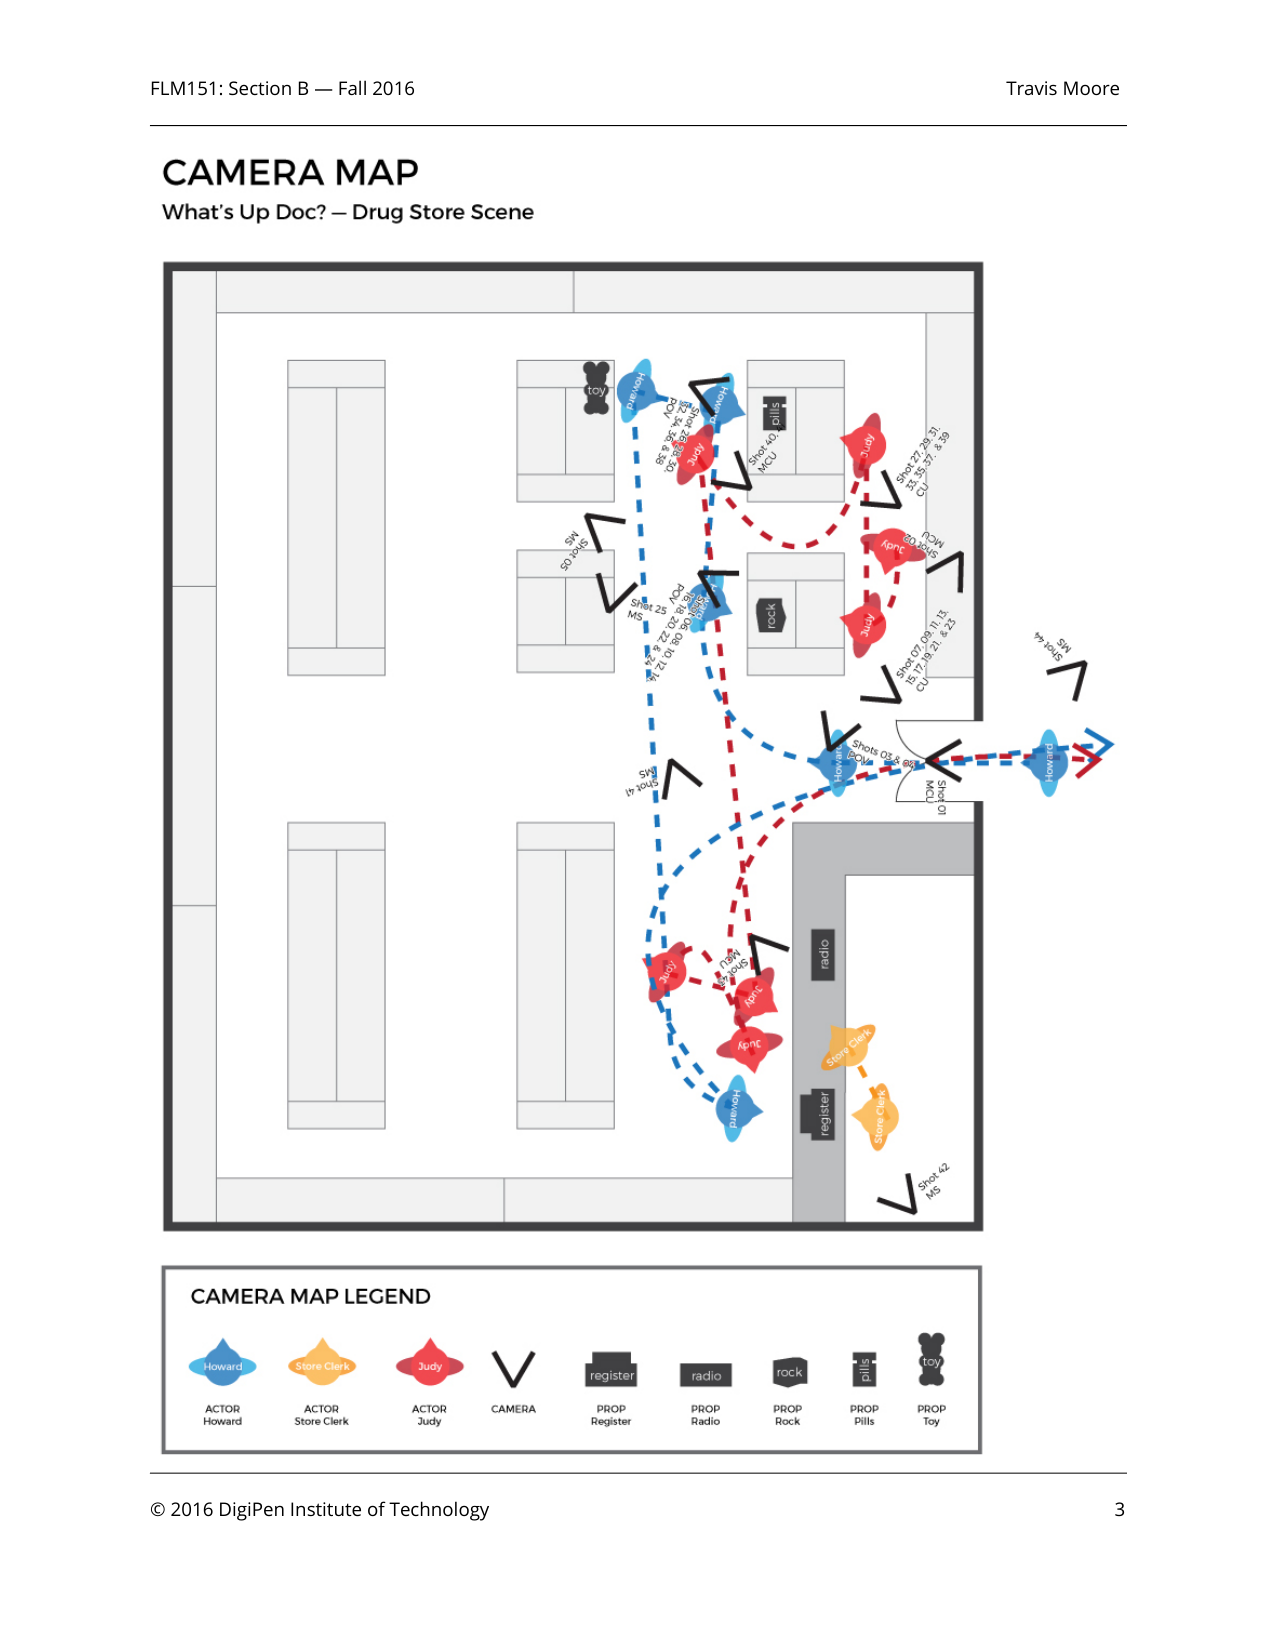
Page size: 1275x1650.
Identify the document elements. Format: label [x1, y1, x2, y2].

picture [151, 149, 1124, 1464]
